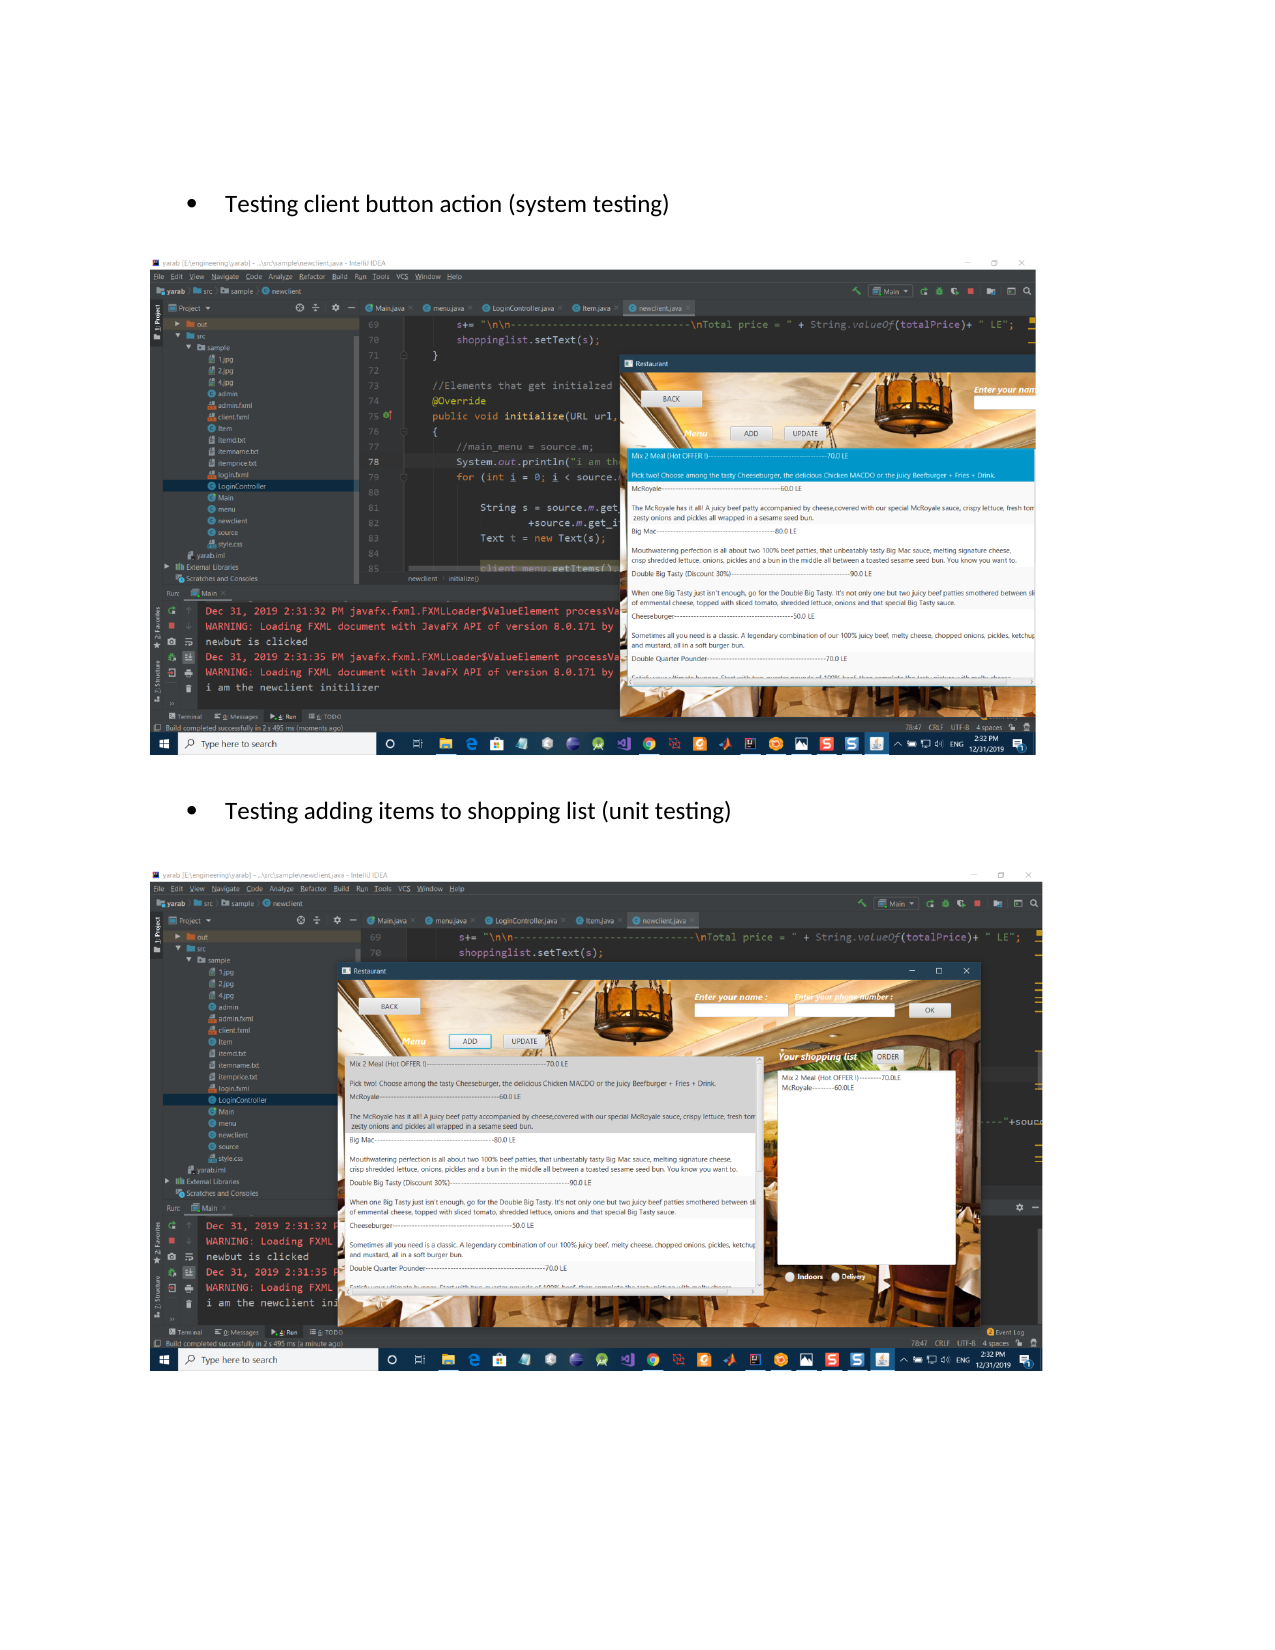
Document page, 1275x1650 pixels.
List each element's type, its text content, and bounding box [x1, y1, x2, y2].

list Testing adding items to shopping list (unit testing) [187, 795, 1125, 826]
picture [150, 256, 1036, 755]
picture [150, 868, 1043, 1371]
list Testing client button action (system testing) [187, 188, 1125, 219]
